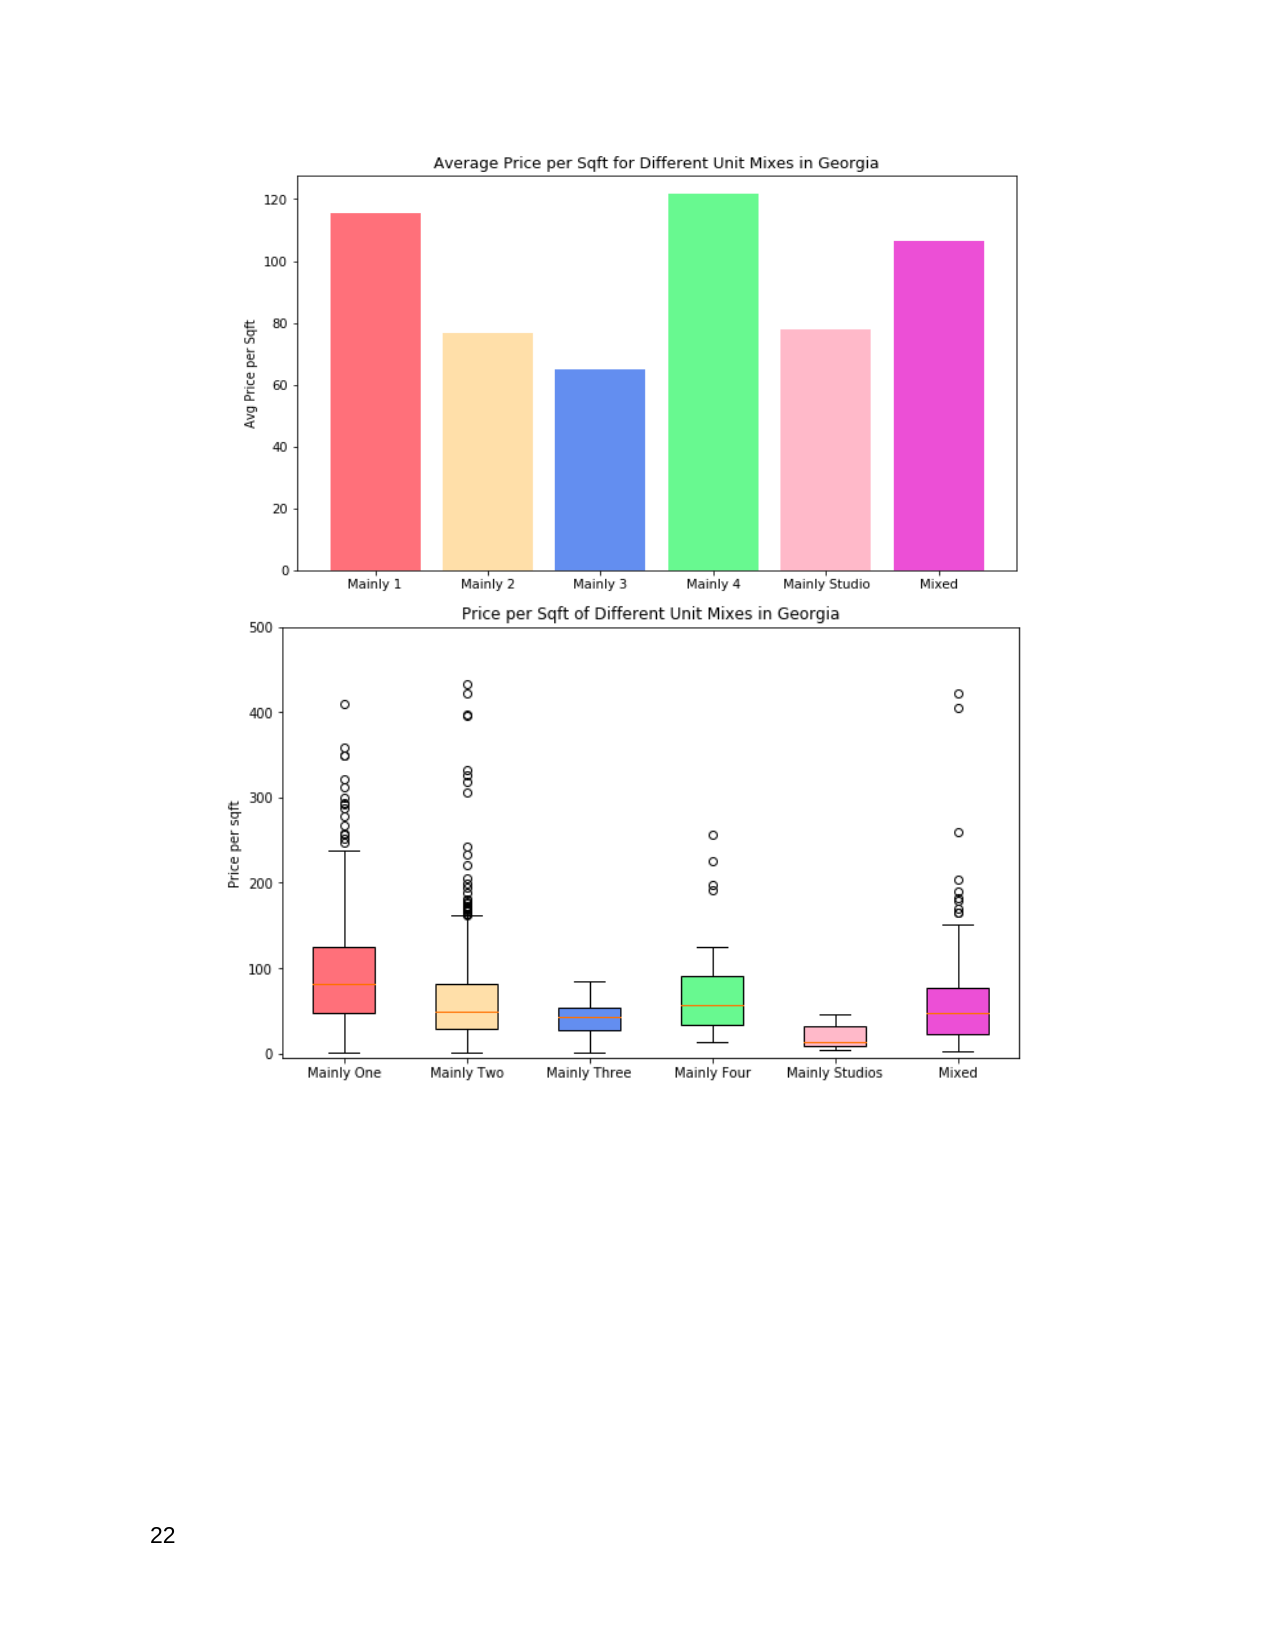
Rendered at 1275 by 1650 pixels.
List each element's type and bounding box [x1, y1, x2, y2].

picture [219, 150, 1056, 1091]
